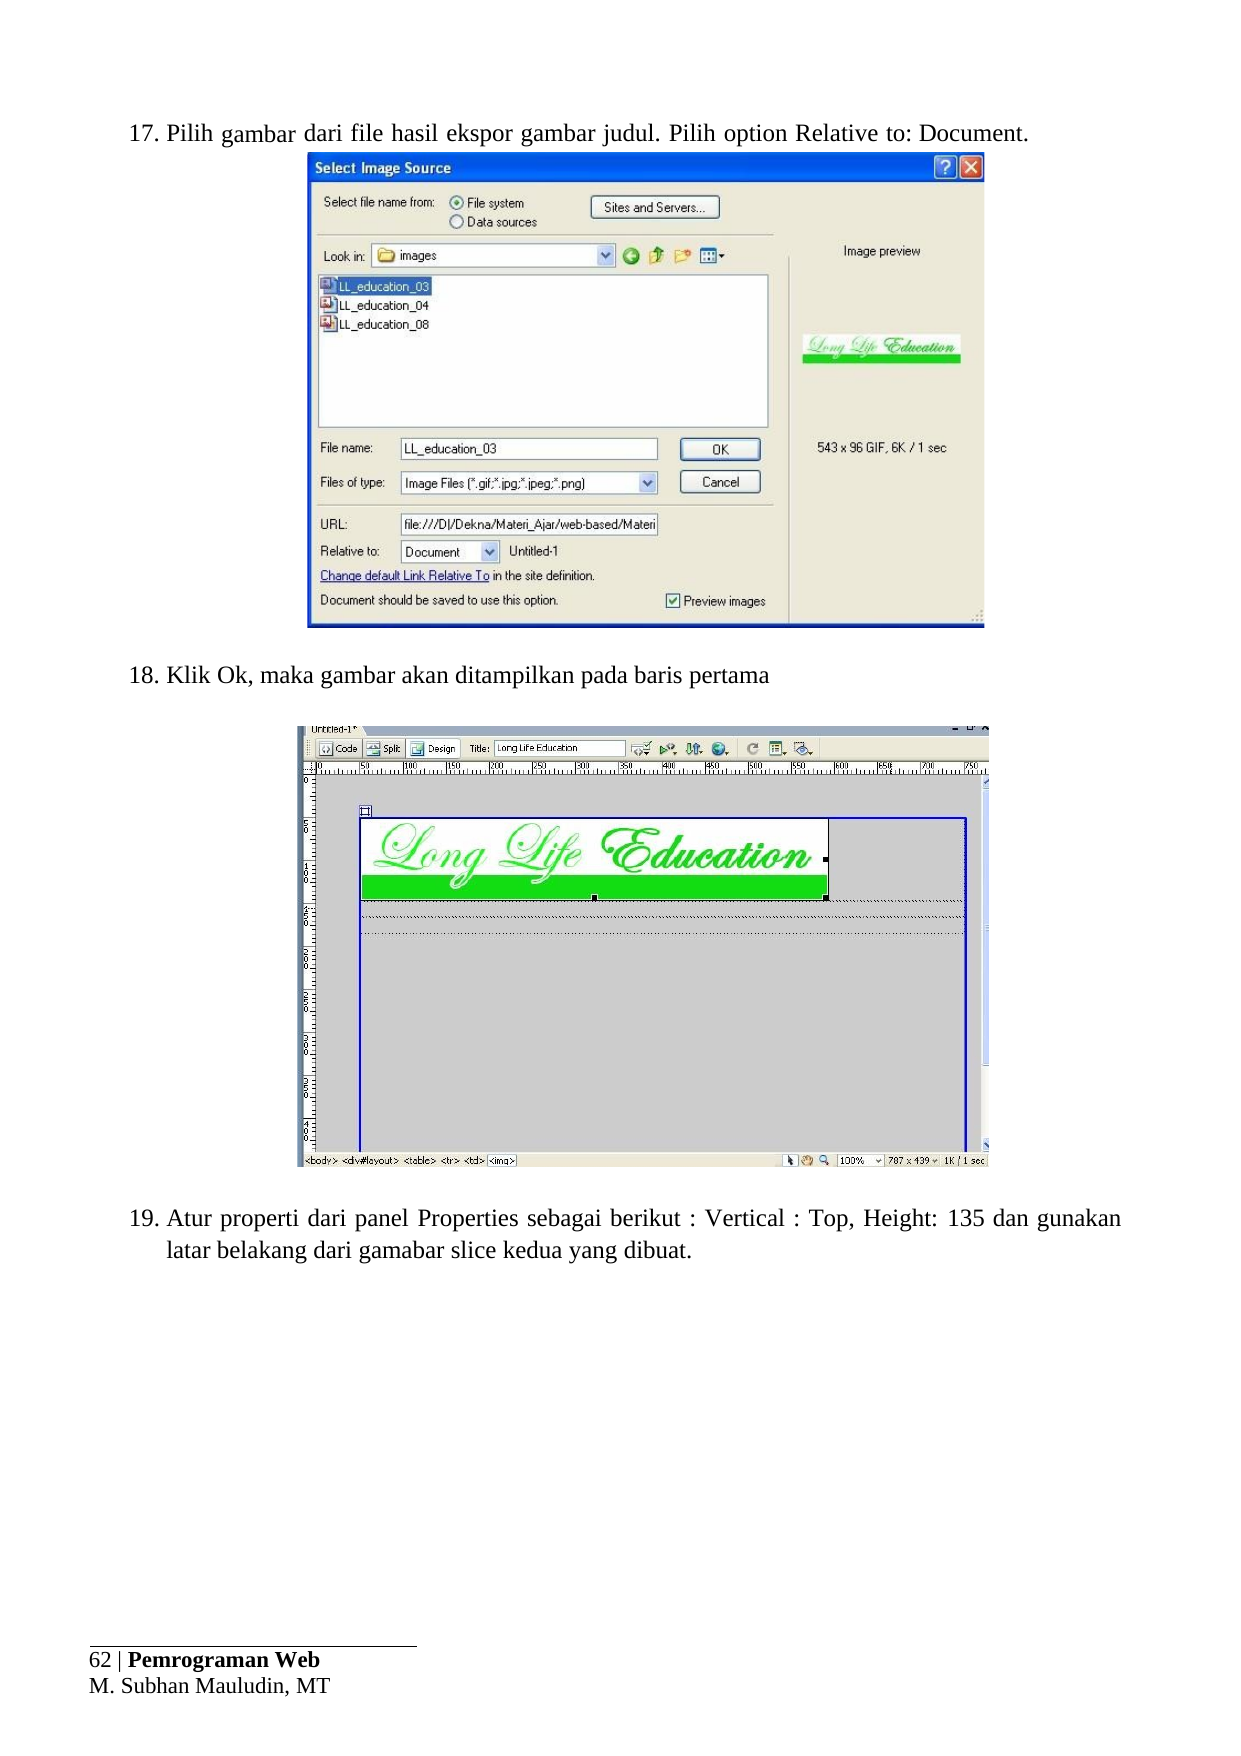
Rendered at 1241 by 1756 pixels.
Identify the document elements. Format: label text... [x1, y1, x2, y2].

list Atur properti dari panel Properties sebagai berikut : Vertical : Top, Height: 135 dan gunakan latar belakang dari gamabar slice kedua yang dibuat. [128, 1203, 1123, 1264]
list Klik Ok, maka gambar akan ditampilkan pada baris pertama [128, 660, 1165, 688]
text 62 | Pemrograman Web [89, 1642, 1165, 1672]
picture [307, 152, 985, 628]
text M. Subhan Mauludin, MT [89, 1672, 1165, 1698]
picture [297, 726, 989, 1167]
list Pilih gambar dari file hasil ekspor gambar judul. Pilih option Relative to: Document. [128, 118, 1165, 148]
